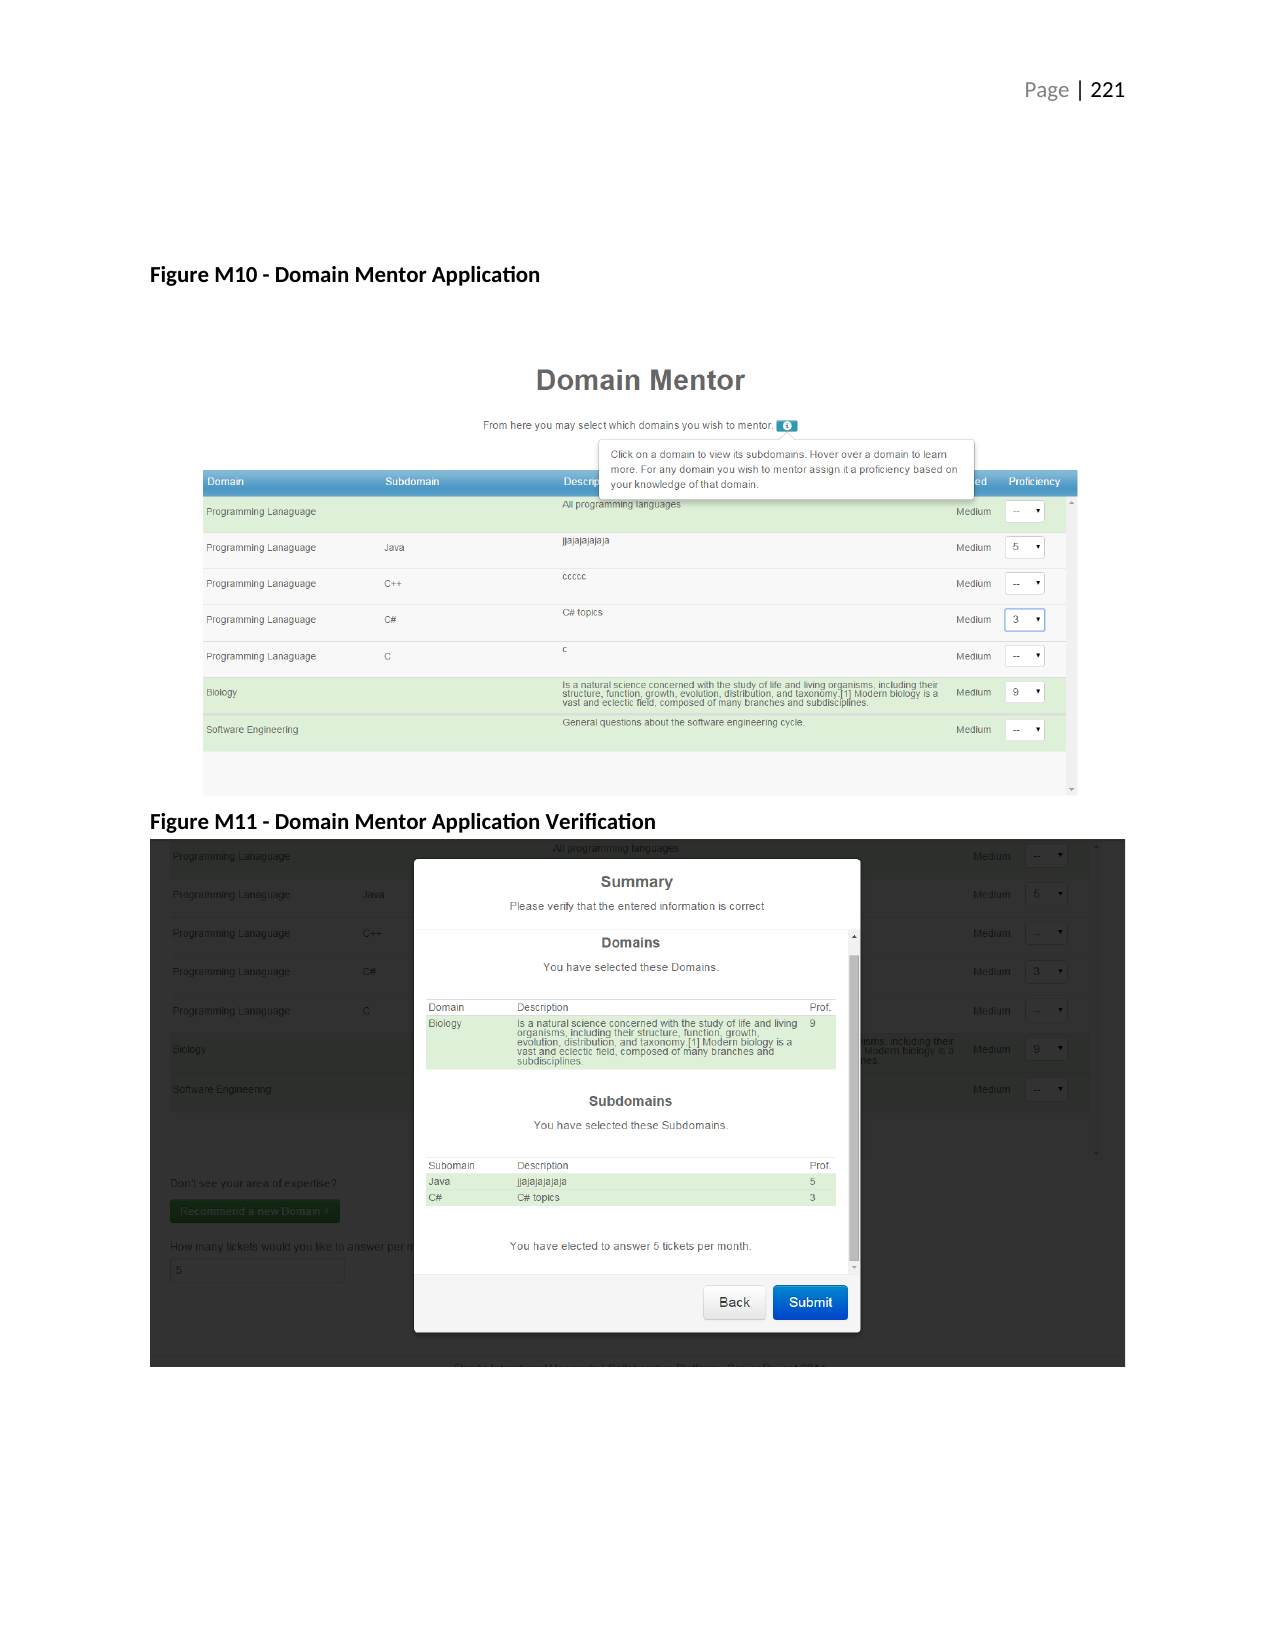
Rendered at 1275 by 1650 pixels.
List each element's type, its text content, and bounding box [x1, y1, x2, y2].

picture [150, 839, 1125, 1367]
text Figure M10 - Domain Mentor ApplicationFigure M11 - Domain Mentor Application Verification [150, 260, 1125, 355]
picture [150, 355, 1125, 804]
text Figure M10 - Domain Mentor ApplicationFigure M11 - Domain Mentor Application Verification [150, 804, 1125, 839]
